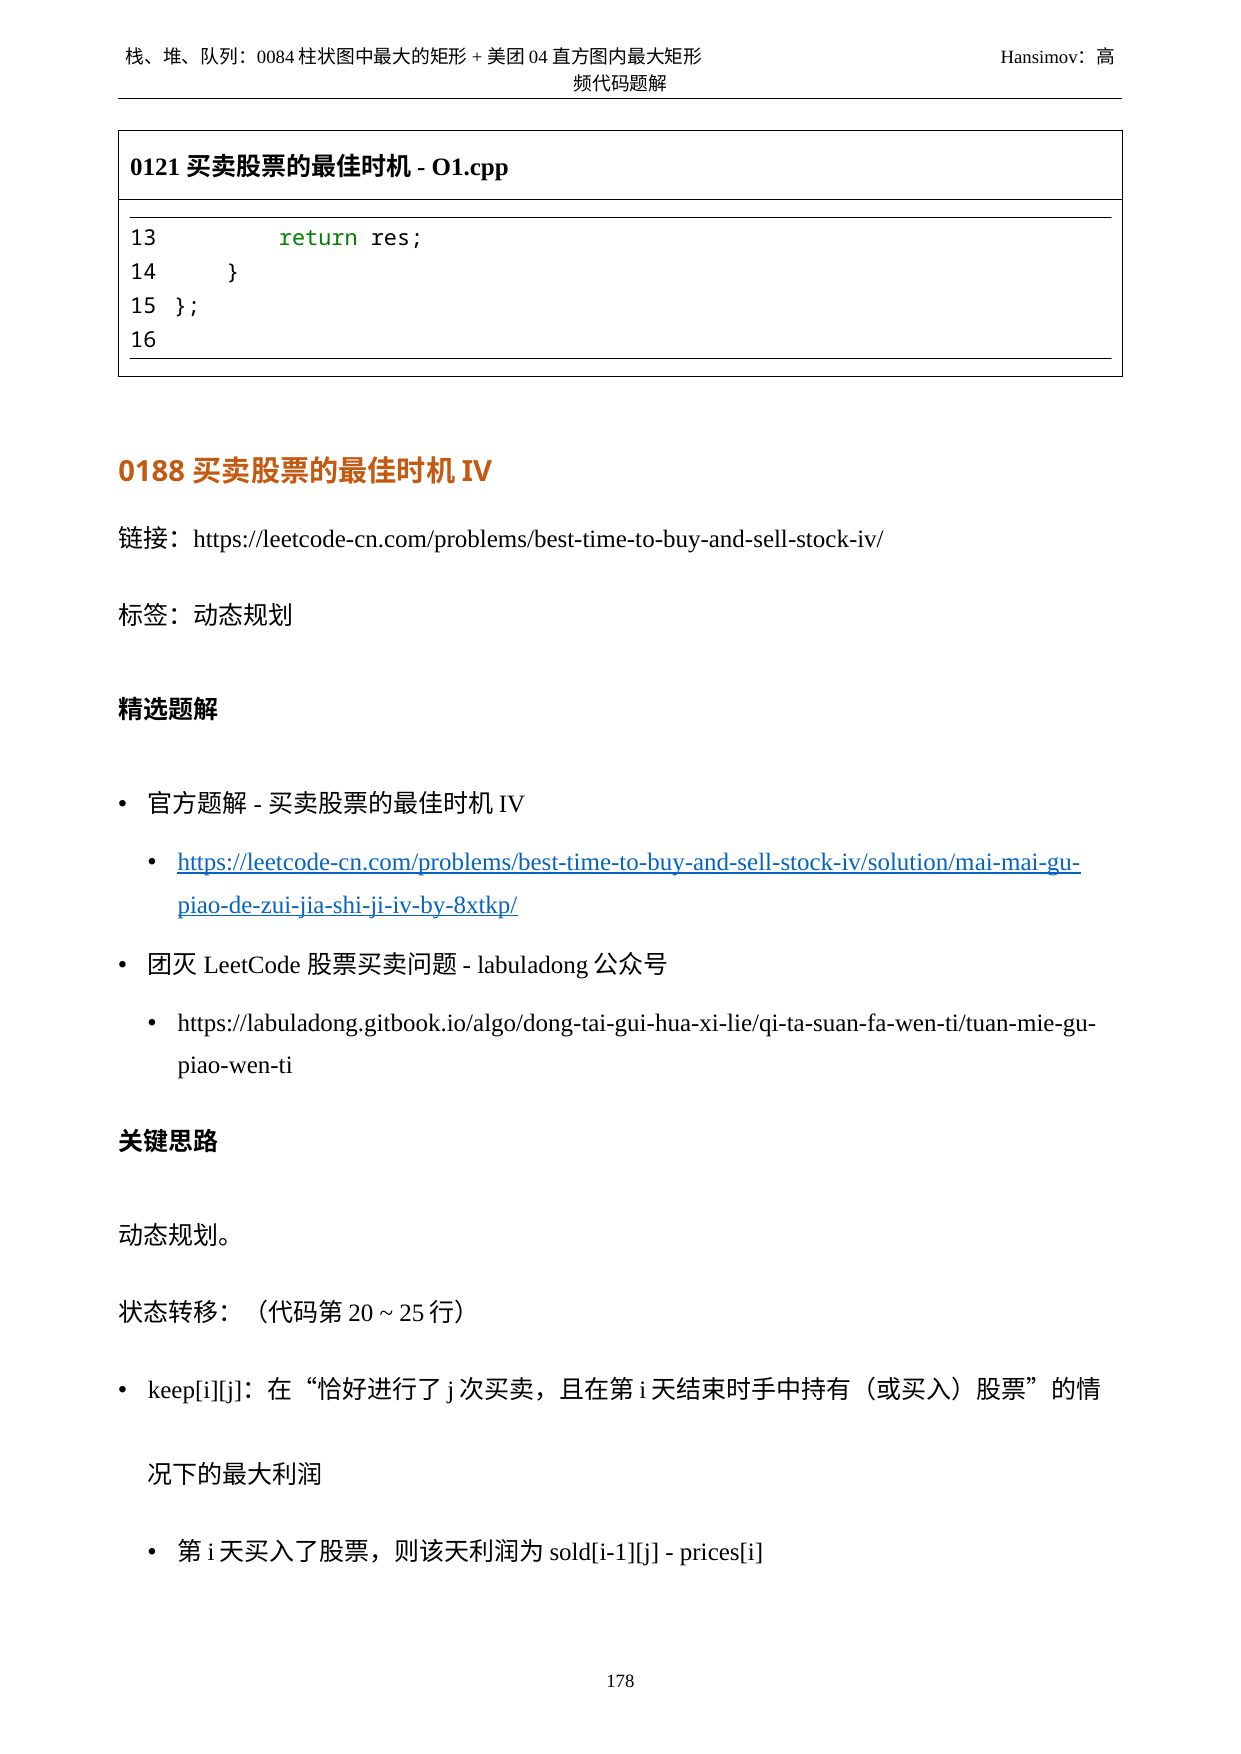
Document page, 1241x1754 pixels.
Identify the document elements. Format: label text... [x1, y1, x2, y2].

text 第i天买入了股票，则该天利润为sold[i-1][j] - prices[i] [148, 1516, 1122, 1584]
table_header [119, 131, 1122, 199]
text 团灭 LeetCode 股票买卖问题 - labuladong公众号 [118, 928, 1122, 996]
text https://labuladong.gitbook.io/algo/dong-tai-gui-hua-xi-lie/qi-ta-suan-fa-wen-ti/tuan-mie-gu-piao-wen-ti [148, 1005, 1122, 1082]
text 链接：https://leetcode-cn.com/problems/best-time-to-buy-and-sell-stock-iv/ [118, 503, 1122, 571]
text 标签：动态规划 [118, 580, 1122, 648]
subtitle 精选题解 [118, 674, 1097, 742]
subtitle 0188 买卖股票的最佳时机 IV [118, 435, 1097, 503]
text 动态规划。 [118, 1200, 1122, 1268]
text 状态转移：（代码第20 ~ 25行） [118, 1277, 1122, 1345]
text 官方题解 - 买卖股票的最佳时机 IV [118, 768, 1122, 836]
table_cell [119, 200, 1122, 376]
text keep[i][j]：在“恰好进行了j次买卖，且在第i天结束时手中持有（或买入）股票”的情况下的最大利润 [118, 1354, 1122, 1507]
text https://leetcode-cn.com/problems/best-time-to-buy-and-sell-stock-iv/solution/mai-mai-gu-piao-de-zui-jia-shi-ji-iv-by-8xtkp/ [148, 845, 1122, 921]
subtitle 关键思路 [118, 1106, 1097, 1174]
